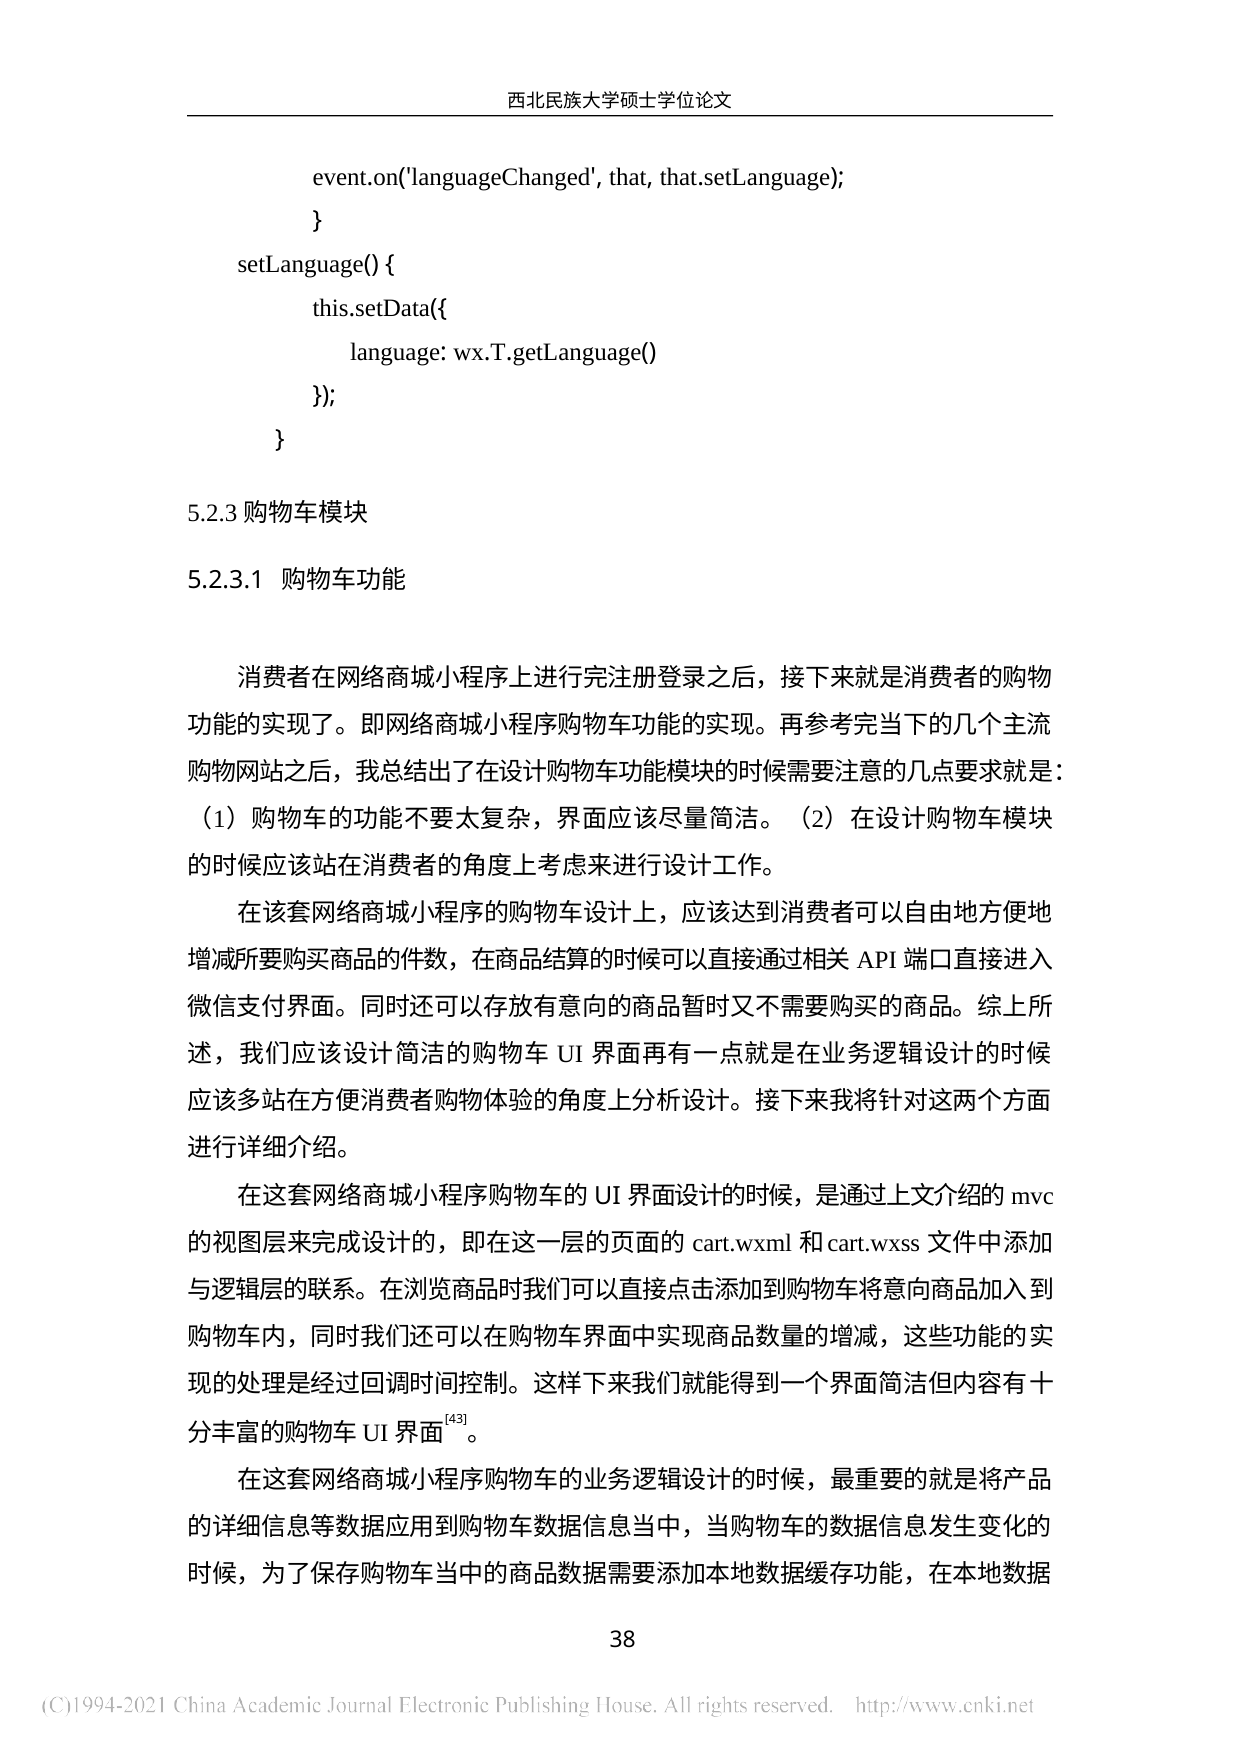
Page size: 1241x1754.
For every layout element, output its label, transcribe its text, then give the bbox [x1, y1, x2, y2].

text 消费者在网络商城小程序上进行完注册登录之后，接下来就是消费者的购物功能的实现了。即网络商城小程序购物车功能的实现。再参考完当下的几个主流购物网站之后，我总结出了在设计购物车功能模块的时候需要注意的几点要求就是：（1）购物车的功能不要太复杂，界面应该尽量简洁。（2）在设计购物车模块的时候应该站在消费者的角度上考虑来进行设计工作。 [187, 657, 1053, 882]
text this.setData({ [312, 289, 1096, 323]
text 在这套网络商城小程序购物车的UI 界面设计的时候，是通过上文介绍的mvc 的视图层来完成设计的，即在这一层的页面的 cart.wxml 和 cart.wxss 文件中添加与逻辑层的联系。在浏览商品时我们可以直接点击添加到购物车将意向商品加入到购物车内，同时我们还可以在购物车界面中实现商品数量的增减，这些功能的实现的处理是经过回调时间控制。这样下来我们就能得到一个界面简洁但内容有十分丰富的购物车 UI 界面[43]。 [187, 1175, 1054, 1448]
text } [275, 421, 1096, 454]
picture [855, 1696, 1034, 1717]
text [187, 1460, 1053, 1590]
text setLanguage() { [237, 246, 1096, 280]
list 购物车功能 [187, 560, 1096, 596]
list 购物车模块 [187, 492, 1096, 529]
text } [312, 202, 1096, 236]
picture [42, 1696, 832, 1717]
text language: wx.T.getLanguage() [350, 333, 1096, 367]
text event.on('languageChanged', that, that.setLanguage); [312, 158, 1096, 192]
text 在该套网络商城小程序的购物车设计上，应该达到消费者可以自由地方便地增减所要购买商品的件数，在商品结算的时候可以直接通过相关 API 端口直接进入微信支付界面。同时还可以存放有意向的商品暂时又不需要购买的商品。综上所述，我们应该设计简洁的购物车UI 界面再有一点就是在业务逻辑设计的时候应该多站在方便消费者购物体验的角度上分析设计。接下来我将针对这两个方面进行详细介绍。 [187, 892, 1053, 1164]
text }); [312, 377, 1096, 411]
